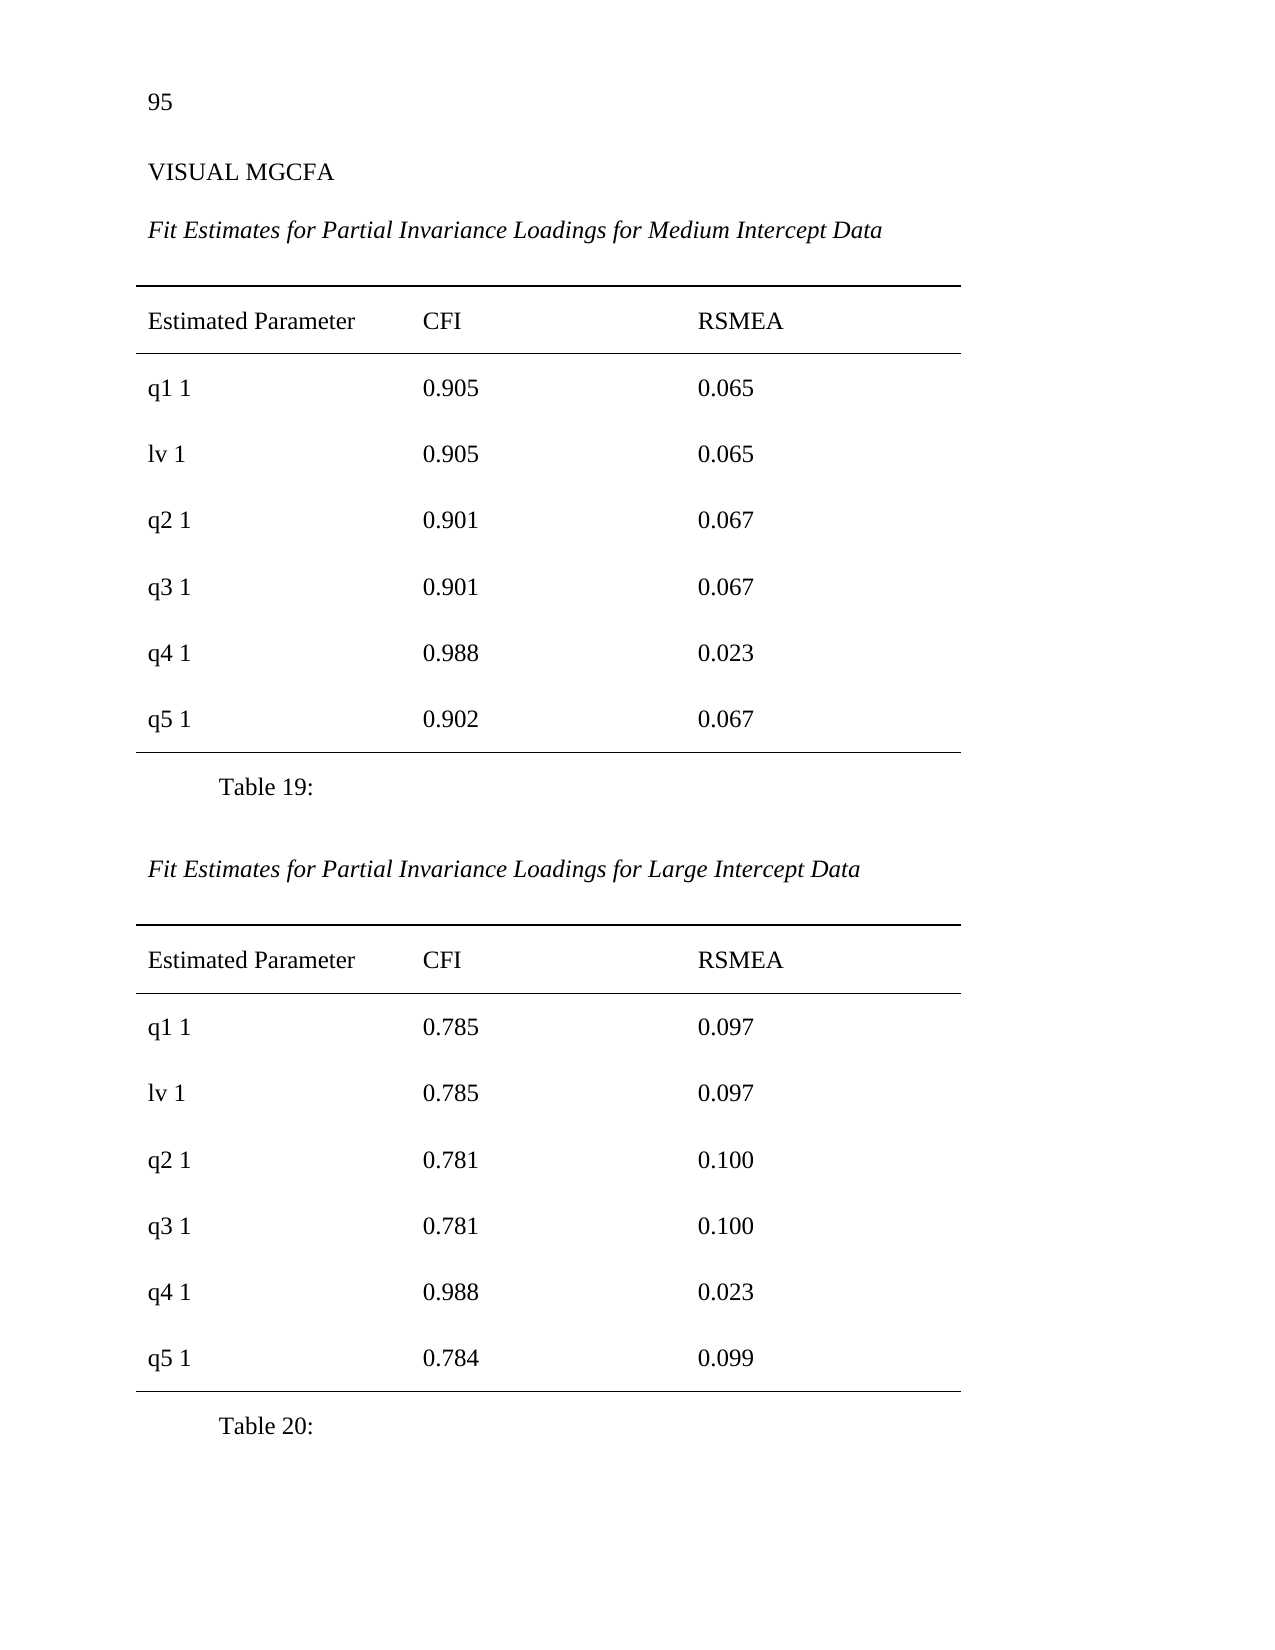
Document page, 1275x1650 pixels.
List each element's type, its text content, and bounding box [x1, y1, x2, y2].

table_cell q4 1 [136, 619, 411, 686]
table_cell 0.781 [411, 1192, 686, 1258]
table_cell lv 1 [136, 421, 411, 487]
table_cell q2 1 [136, 1126, 411, 1192]
table_cell 0.785 [411, 1060, 686, 1126]
table_cell 0.097 [686, 1060, 961, 1126]
text Table 19: [148, 772, 1127, 800]
table_cell 0.988 [411, 619, 686, 686]
table_cell q1 1 [136, 994, 411, 1060]
table_cell 0.023 [686, 619, 961, 686]
table_cell 0.067 [686, 686, 961, 752]
table_header CFI [411, 287, 686, 353]
text Table 20: [148, 1411, 1127, 1439]
text Fit Estimates for Partial Invariance Loadings for Medium Intercept Data [148, 215, 1127, 244]
table_cell q5 1 [136, 1325, 411, 1391]
table_cell q1 1 [136, 354, 411, 421]
table_cell q3 1 [136, 1192, 411, 1258]
text Fit Estimates for Partial Invariance Loadings for Large Intercept Data [148, 854, 1127, 883]
table_cell q3 1 [136, 553, 411, 619]
table_cell 0.901 [411, 487, 686, 553]
table_cell 0.988 [411, 1259, 686, 1325]
table_cell 0.023 [686, 1259, 961, 1325]
table_cell 0.905 [411, 354, 686, 421]
table_header CFI [411, 926, 686, 992]
table_cell 0.785 [411, 994, 686, 1060]
table_cell 0.097 [686, 994, 961, 1060]
table_header Estimated Parameter [136, 287, 411, 353]
table_cell 0.905 [411, 421, 686, 487]
table_cell lv 1 [136, 1060, 411, 1126]
table_header RSMEA [686, 287, 961, 353]
table_cell 0.065 [686, 421, 961, 487]
table_cell q5 1 [136, 686, 411, 752]
table_cell q2 1 [136, 487, 411, 553]
table_cell 0.067 [686, 553, 961, 619]
table_cell 0.100 [686, 1126, 961, 1192]
table_cell 0.781 [411, 1126, 686, 1192]
table_cell q4 1 [136, 1259, 411, 1325]
table_cell 0.099 [686, 1325, 961, 1391]
table_cell 0.902 [411, 686, 686, 752]
table_cell 0.901 [411, 553, 686, 619]
table_cell 0.065 [686, 354, 961, 421]
table_cell 0.784 [411, 1325, 686, 1391]
table_header Estimated Parameter [136, 926, 411, 992]
table_header RSMEA [686, 926, 961, 992]
table_cell 0.067 [686, 487, 961, 553]
table_cell 0.100 [686, 1192, 961, 1258]
